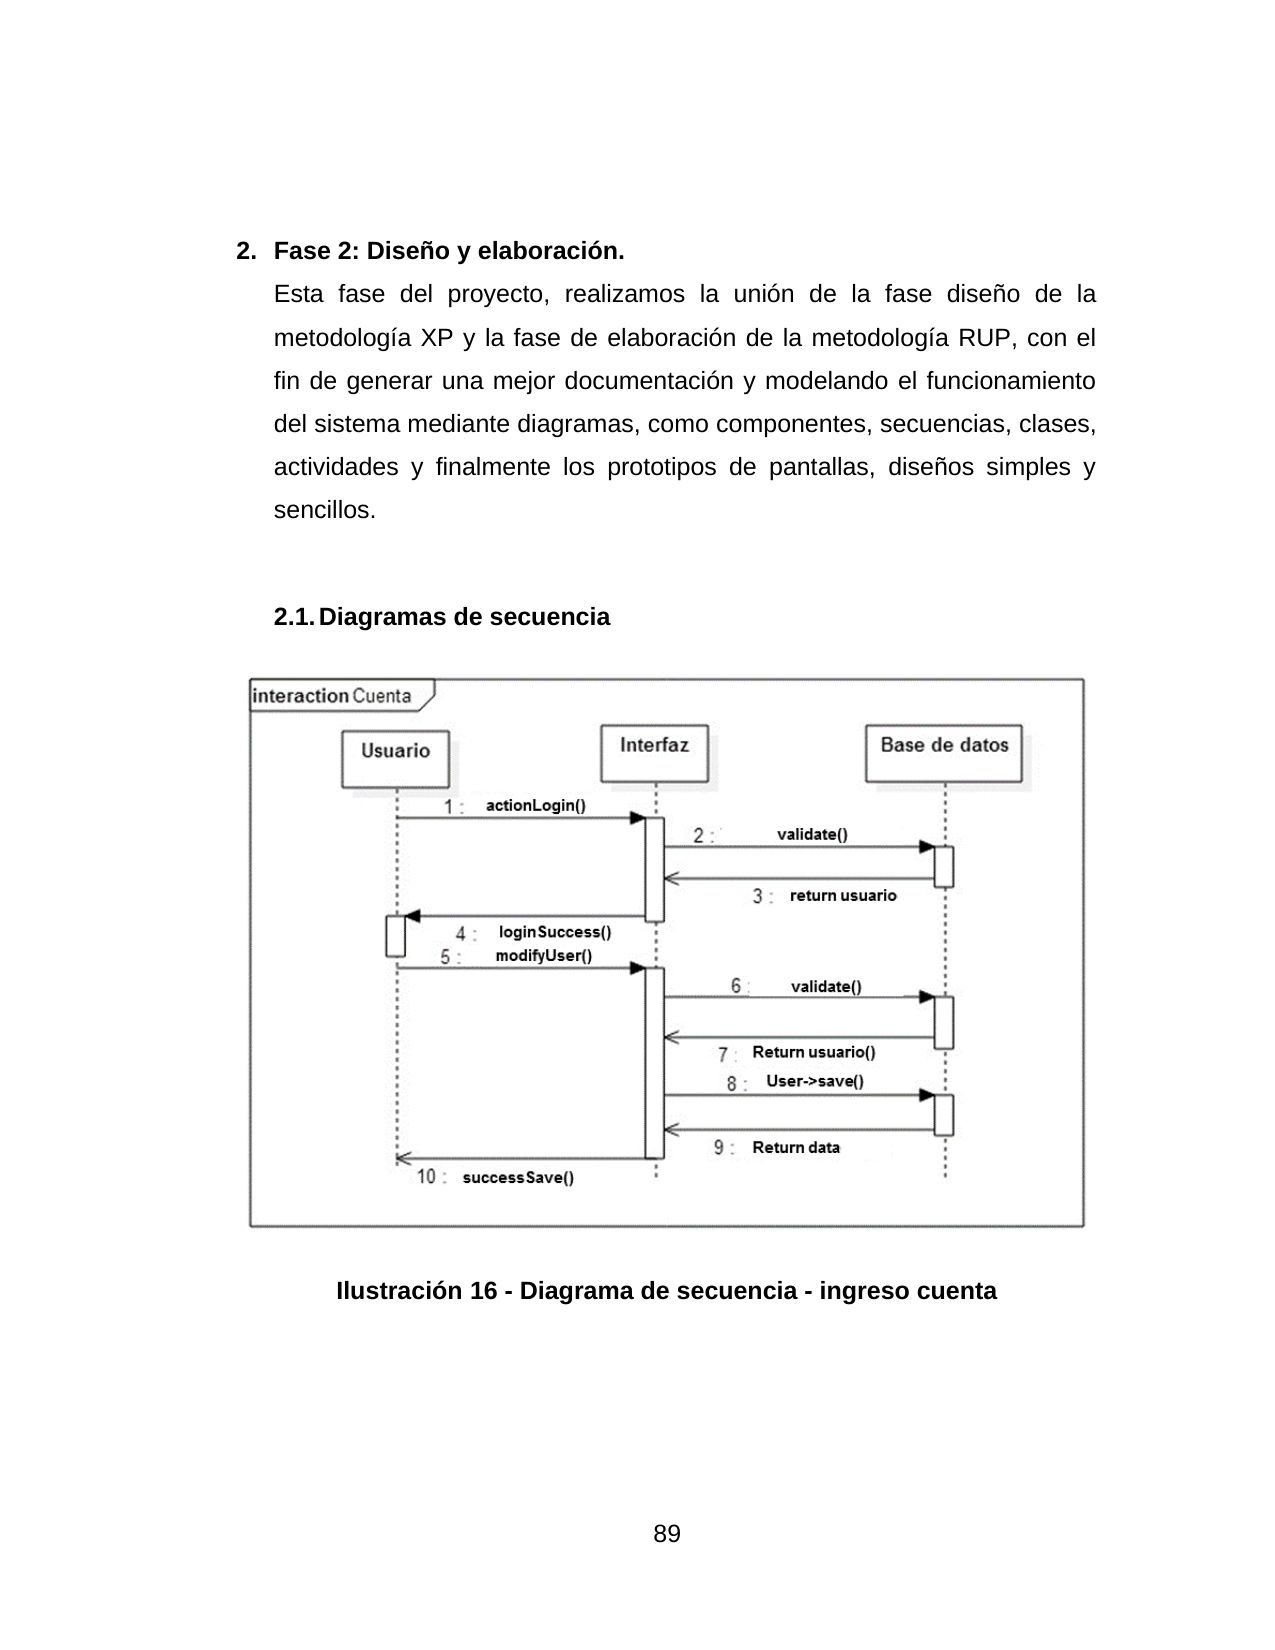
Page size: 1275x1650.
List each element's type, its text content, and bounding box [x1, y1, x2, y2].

picture [236, 665, 1098, 1241]
text Ilustración 16 - Diagrama de secuencia - ingreso cuenta [236, 1276, 1098, 1305]
list Diagramas de secuencia [274, 602, 1098, 631]
list Esta fase del proyecto, realizamos la unión de la fase diseño de la metodología XP y la fase de elaboración de la metodología RUP, con el fin de generar una mejor documentación y modelando el funcionamiento del sistema mediante diagramas, como componentes, secuencias, clases, actividades y finalmente los prototipos de pantallas, diseños simples y sencillos. [274, 279, 1098, 524]
list Fase 2: Diseño y elaboración. [236, 236, 1098, 265]
